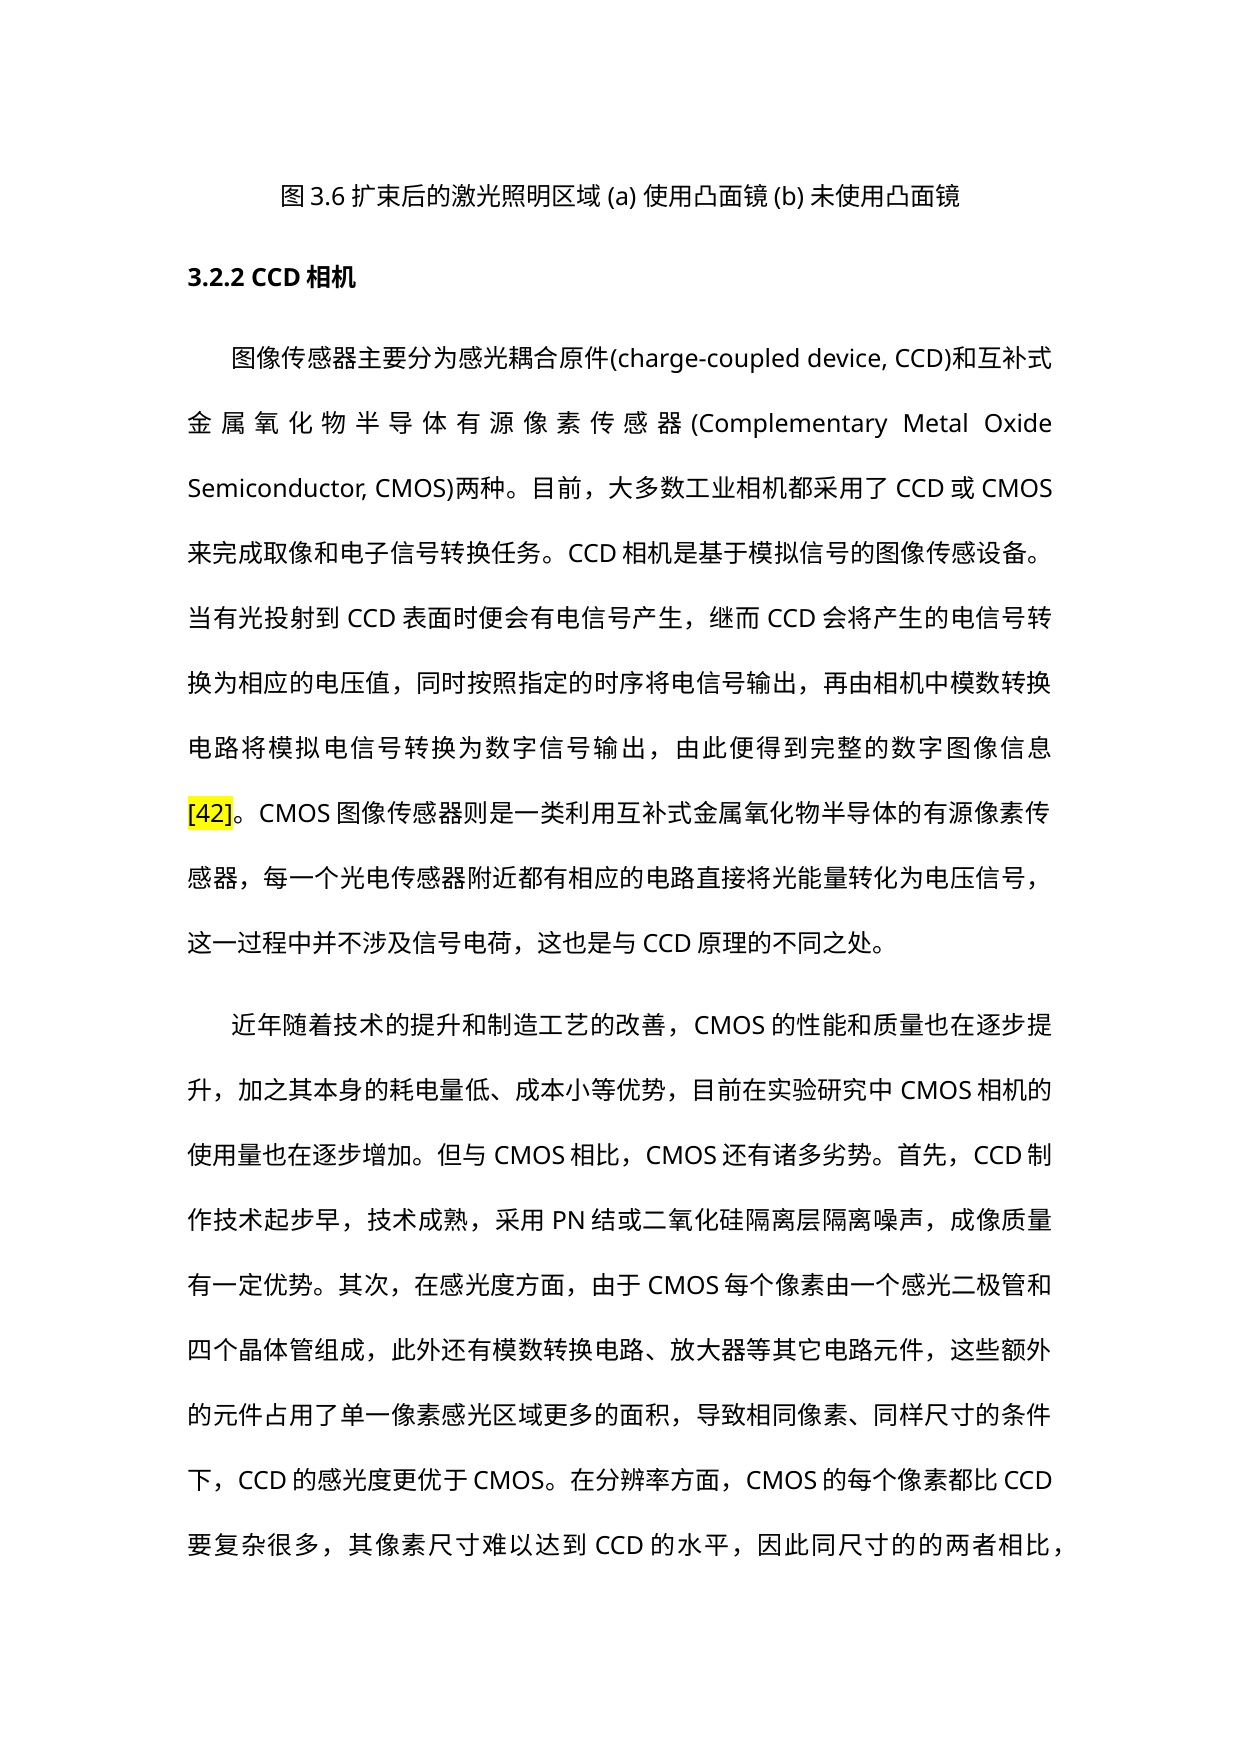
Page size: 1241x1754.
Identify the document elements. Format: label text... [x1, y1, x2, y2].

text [187, 991, 1053, 1576]
text 图3.6 扩束后的激光照明区域 (a) 使用凸面镜 (b) 未使用凸面镜 [187, 162, 1053, 227]
text 图像传感器主要分为感光耦合原件(charge-coupled device, CCD)和互补式金属氧化物半导体有源像素传感器(Complementary Metal Oxide Semiconductor, CMOS)两种。目前，大多数工业相机都采用了CCD或CMOS来完成取像和电子信号转换任务。CCD相机是基于模拟信号的图像传感设备。当有光投射到CCD表面时便会有电信号产生，继而CCD会将产生的电信号转换为相应的电压值，同时按照指定的时序将电信号输出，再由相机中模数转换电路将模拟电信号转换为数字信号输出，由此便得到完整的数字图像信息[42]。CMOS图像传感器则是一类利用互补式金属氧化物半导体的有源像素传感器，每一个光电传感器附近都有相应的电路直接将光能量转化为电压信号，这一过程中并不涉及信号电荷，这也是与CCD原理的不同之处。 [187, 324, 1053, 974]
text 3.2.2 CCD相机 [187, 243, 1053, 308]
